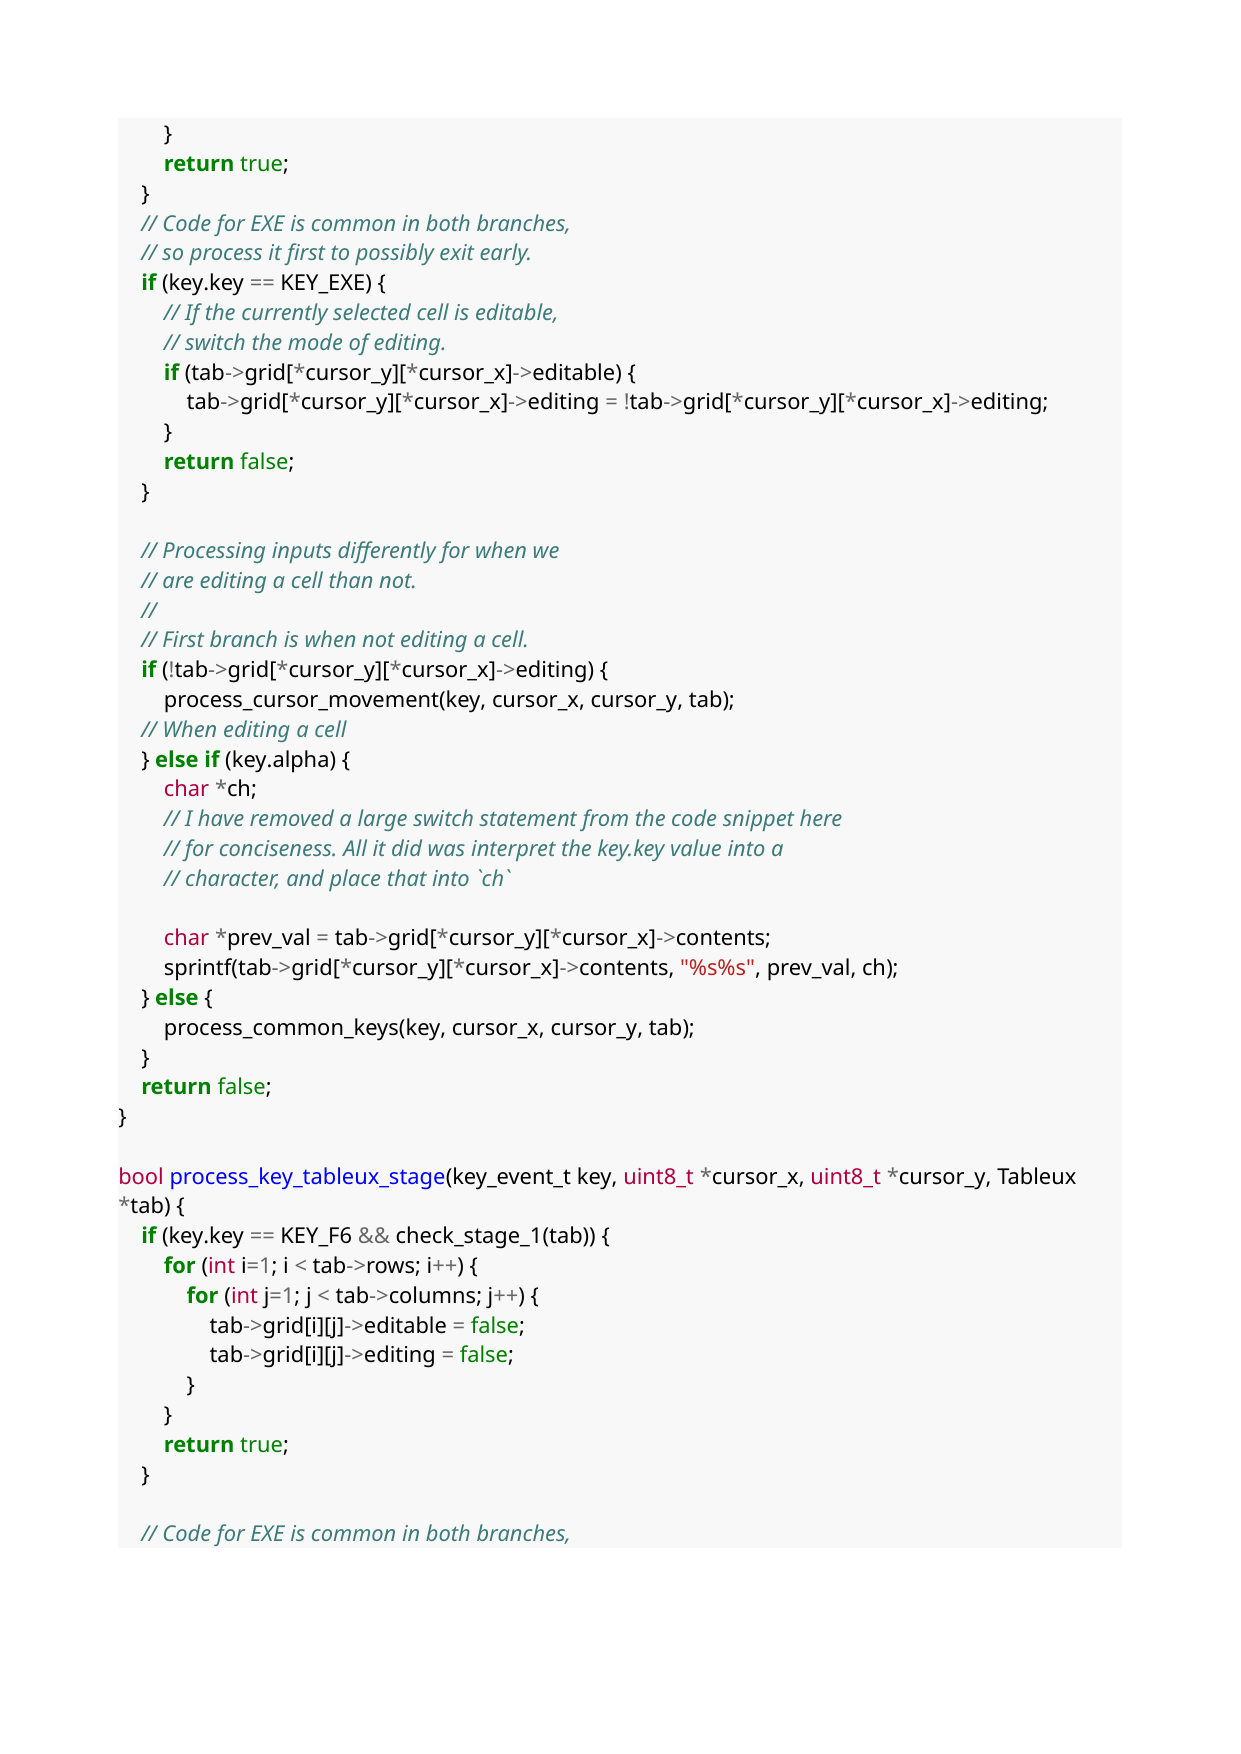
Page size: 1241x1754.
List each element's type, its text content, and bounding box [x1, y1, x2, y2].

text return false; [118, 446, 1122, 476]
text // First branch is when not editing a cell. [118, 624, 1122, 654]
text for (int j=1; j < tab->columns; j++) { [118, 1280, 1122, 1309]
text tab->grid[i][j]->editable = false; [118, 1309, 1122, 1339]
text if (key.key == KEY_EXE) { [118, 267, 1122, 297]
text // so process it first to possibly exit early. [118, 237, 1122, 267]
text // switch the mode of editing. [118, 327, 1122, 356]
text // If the currently selected cell is editable, [118, 297, 1122, 327]
text } [118, 1458, 1122, 1488]
text } else if (key.alpha) { [118, 744, 1122, 773]
text tab->grid[i][j]->editing = false; [118, 1339, 1122, 1369]
text } [118, 1042, 1122, 1071]
text // [118, 595, 1122, 624]
text // character, and place that into `ch` [118, 863, 1122, 893]
text // Code for EXE is common in both branches, [118, 207, 1122, 237]
text } else { [118, 982, 1122, 1012]
text // Processing inputs differently for when we [118, 535, 1122, 565]
text bool process_key_tableux_stage(key_event_t key, uint8_t *cursor_x, uint8_t *cursor_y, Tableux *tab) { [118, 1161, 1122, 1220]
text for (int i=1; i < tab->rows; i++) { [118, 1250, 1122, 1280]
text // are editing a cell than not. [118, 565, 1122, 595]
text if (key.key == KEY_F6 && check_stage_1(tab)) { [118, 1220, 1122, 1250]
text // When editing a cell [118, 714, 1122, 744]
text process_common_keys(key, cursor_x, cursor_y, tab); [118, 1012, 1122, 1042]
text if (tab->grid[*cursor_y][*cursor_x]->editable) { [118, 356, 1122, 386]
text char *prev_val = tab->grid[*cursor_y][*cursor_x]->contents; [118, 922, 1122, 952]
text // Code for EXE is common in both branches, [118, 1518, 1122, 1548]
text char *ch; [118, 773, 1122, 803]
text // for conciseness. All it did was interpret the key.key value into a [118, 833, 1122, 863]
text return false; [118, 1071, 1122, 1101]
text } [118, 416, 1122, 446]
text sprintf(tab->grid[*cursor_y][*cursor_x]->contents, "%s%s", prev_val, ch); [118, 952, 1122, 982]
text } [118, 118, 1122, 148]
text if (!tab->grid[*cursor_y][*cursor_x]->editing) { [118, 654, 1122, 684]
text } [118, 1369, 1122, 1399]
text return true; [118, 1429, 1122, 1458]
text tab->grid[*cursor_y][*cursor_x]->editing = !tab->grid[*cursor_y][*cursor_x]->editing; [118, 386, 1122, 416]
text } [118, 1399, 1122, 1429]
text // I have removed a large switch statement from the code snippet here [118, 803, 1122, 833]
text return true; [118, 148, 1122, 178]
text process_cursor_movement(key, cursor_x, cursor_y, tab); [118, 684, 1122, 714]
text } [118, 178, 1122, 207]
text } [118, 476, 1122, 505]
text } [118, 1101, 1122, 1131]
